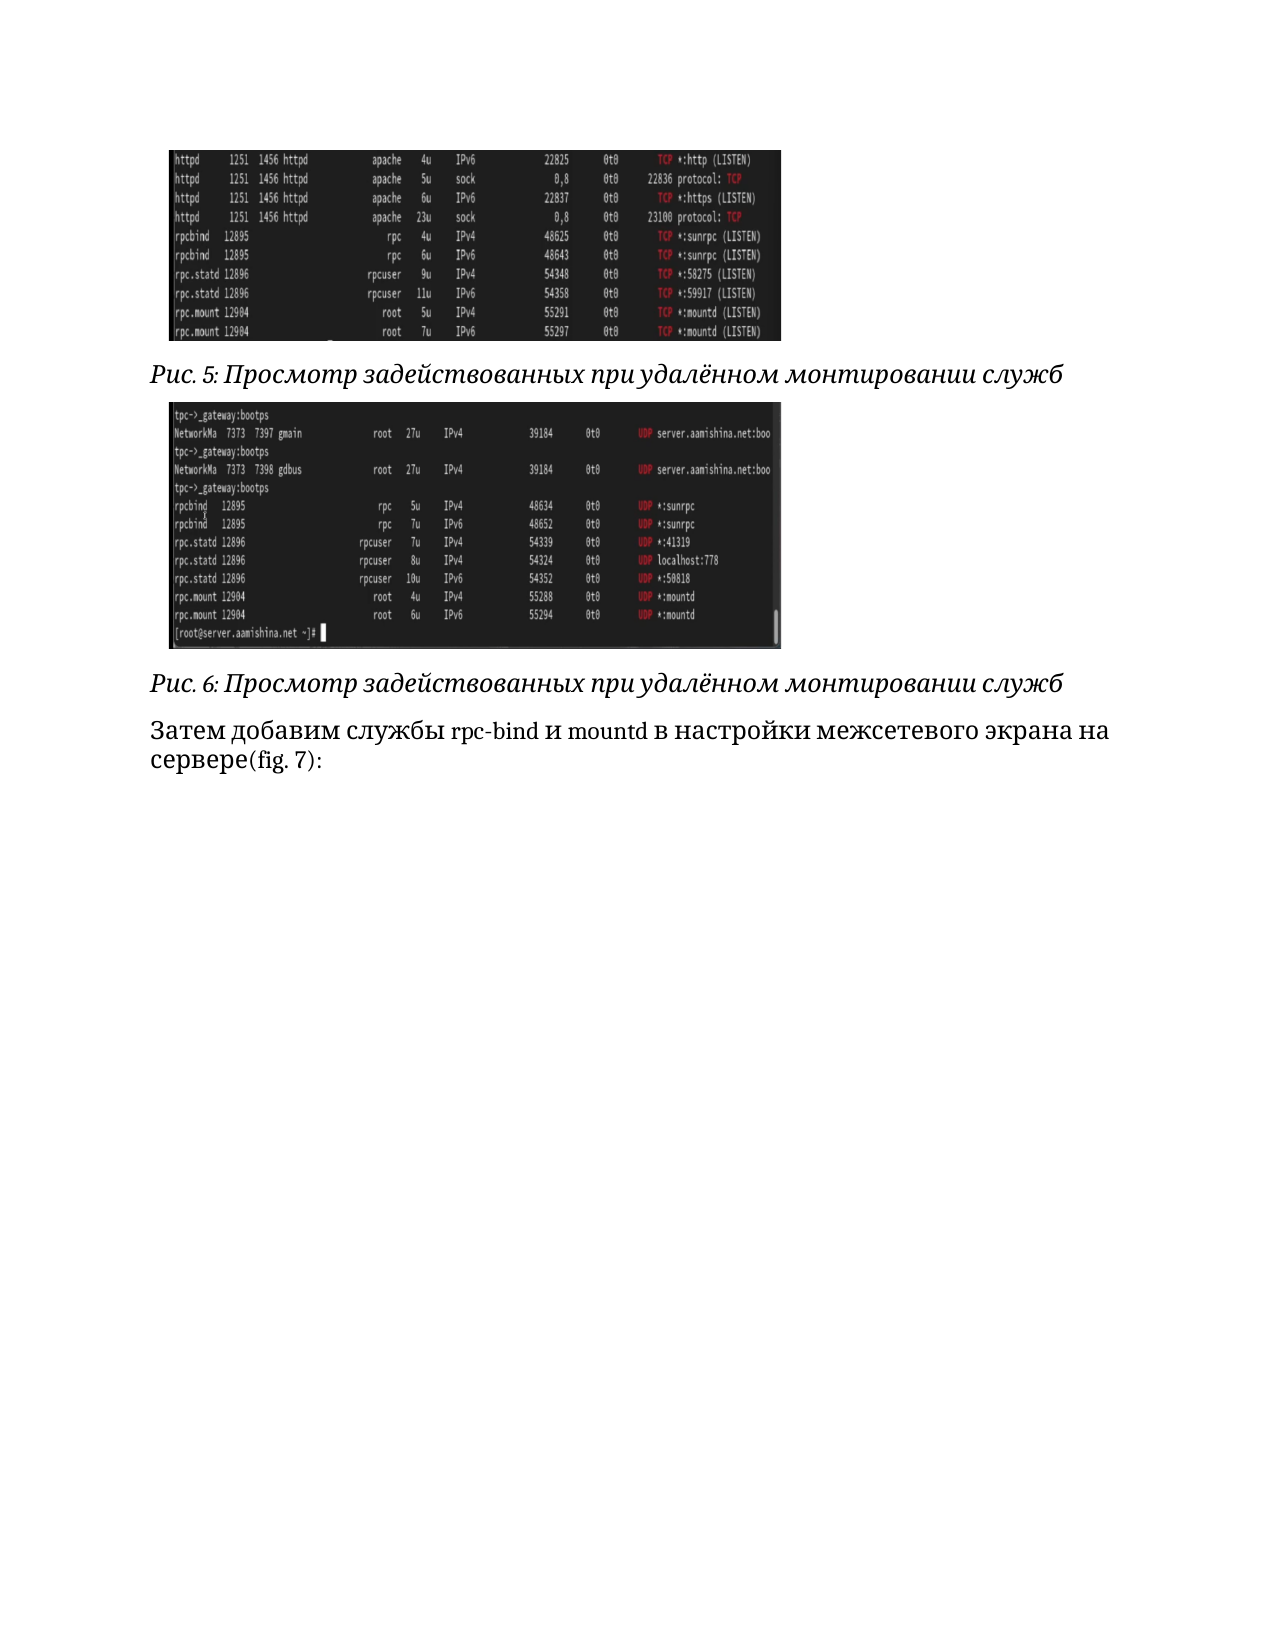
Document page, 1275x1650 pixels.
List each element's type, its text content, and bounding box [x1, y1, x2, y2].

picture [168, 402, 782, 649]
picture [168, 150, 782, 341]
text Затем добавим службы rpc-bind и mountd в настройки межсетевого экрана на сервере(fig. 7): [150, 717, 1125, 775]
text Рис. 5: Просмотр задействованных при удалённом монтировании служб [150, 361, 1125, 390]
text Рис. 6: Просмотр задействованных при удалённом монтировании служб [150, 670, 1125, 698]
